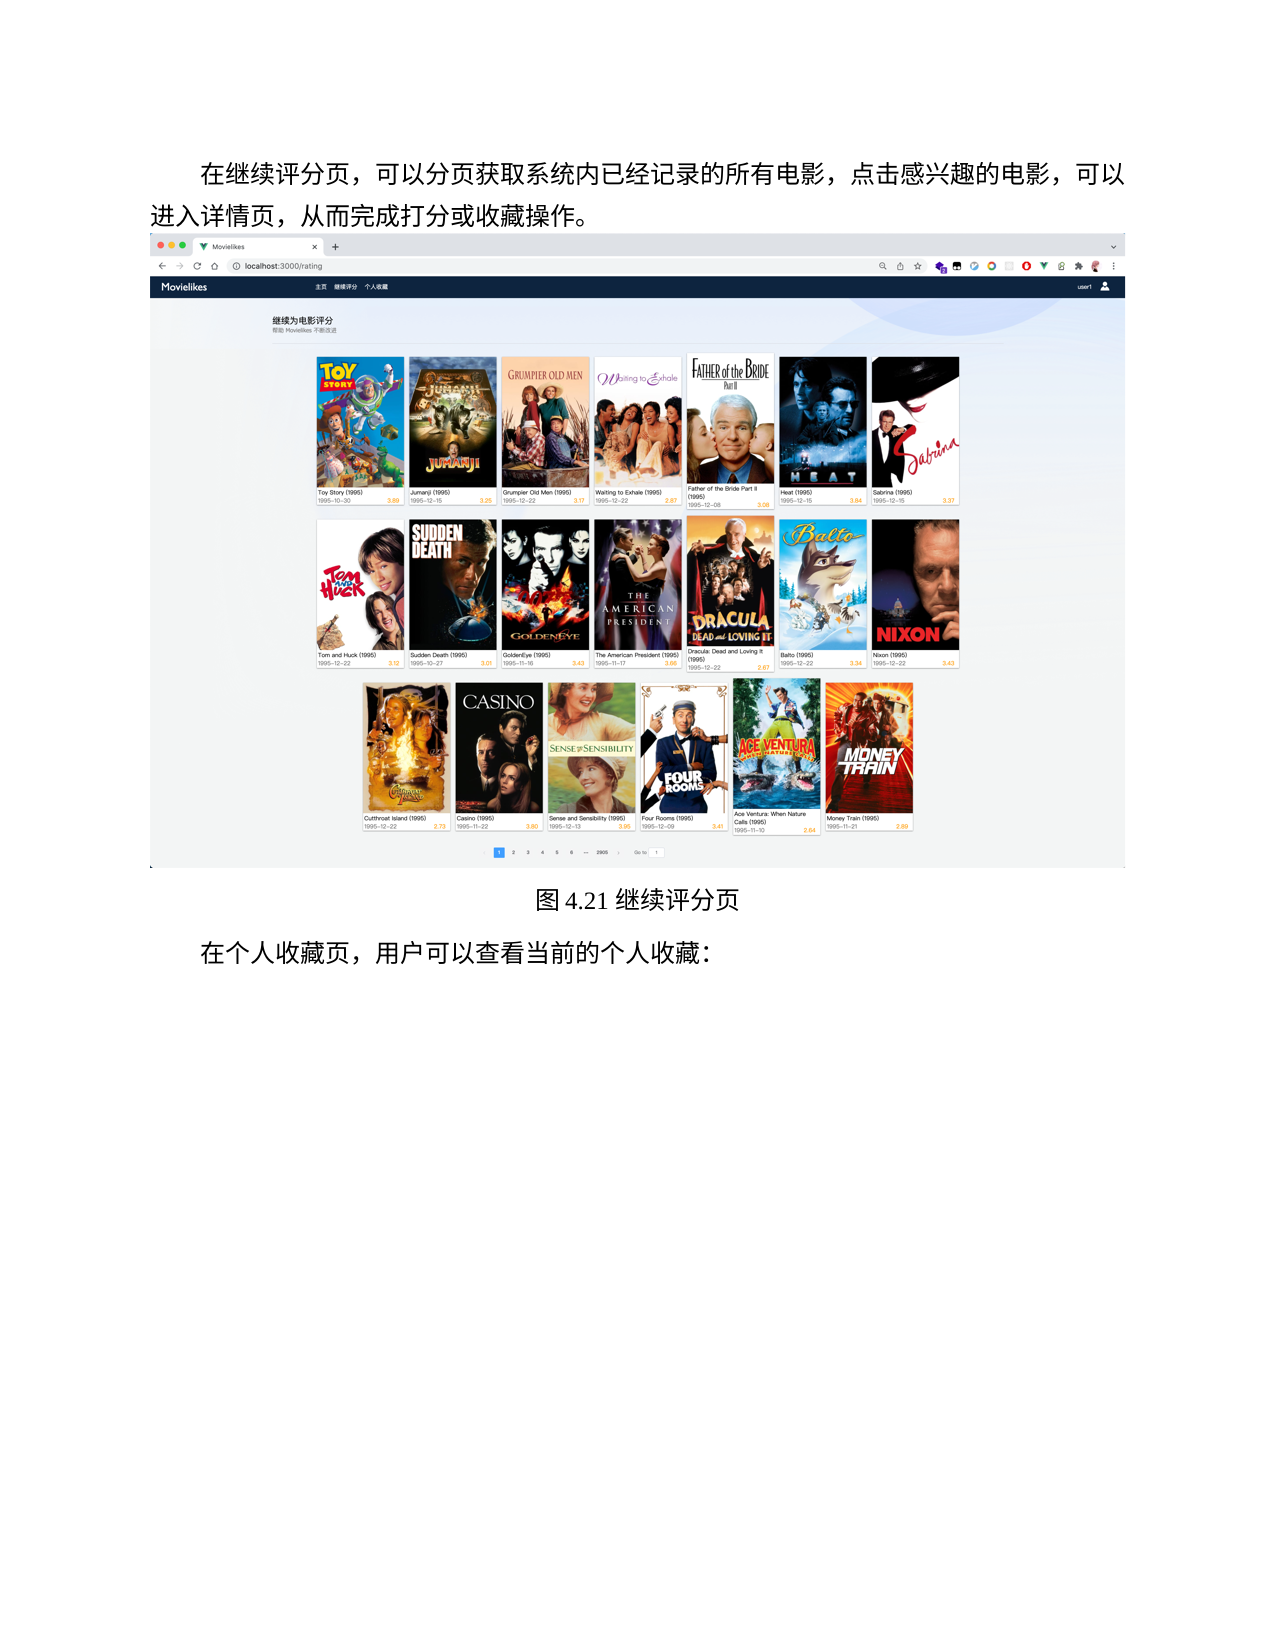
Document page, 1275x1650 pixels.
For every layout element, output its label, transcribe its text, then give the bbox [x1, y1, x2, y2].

text 在个人收藏页，用户可以查看当前的个人收藏： [150, 929, 1125, 971]
text 在继续评分页，可以分页获取系统内已经记录的所有电影，点击感兴趣的电影，可以进入详情页，从而完成打分或收藏操作。 [150, 150, 1125, 233]
text 图4.21 继续评分页 [150, 880, 1125, 916]
picture [150, 233, 1125, 868]
